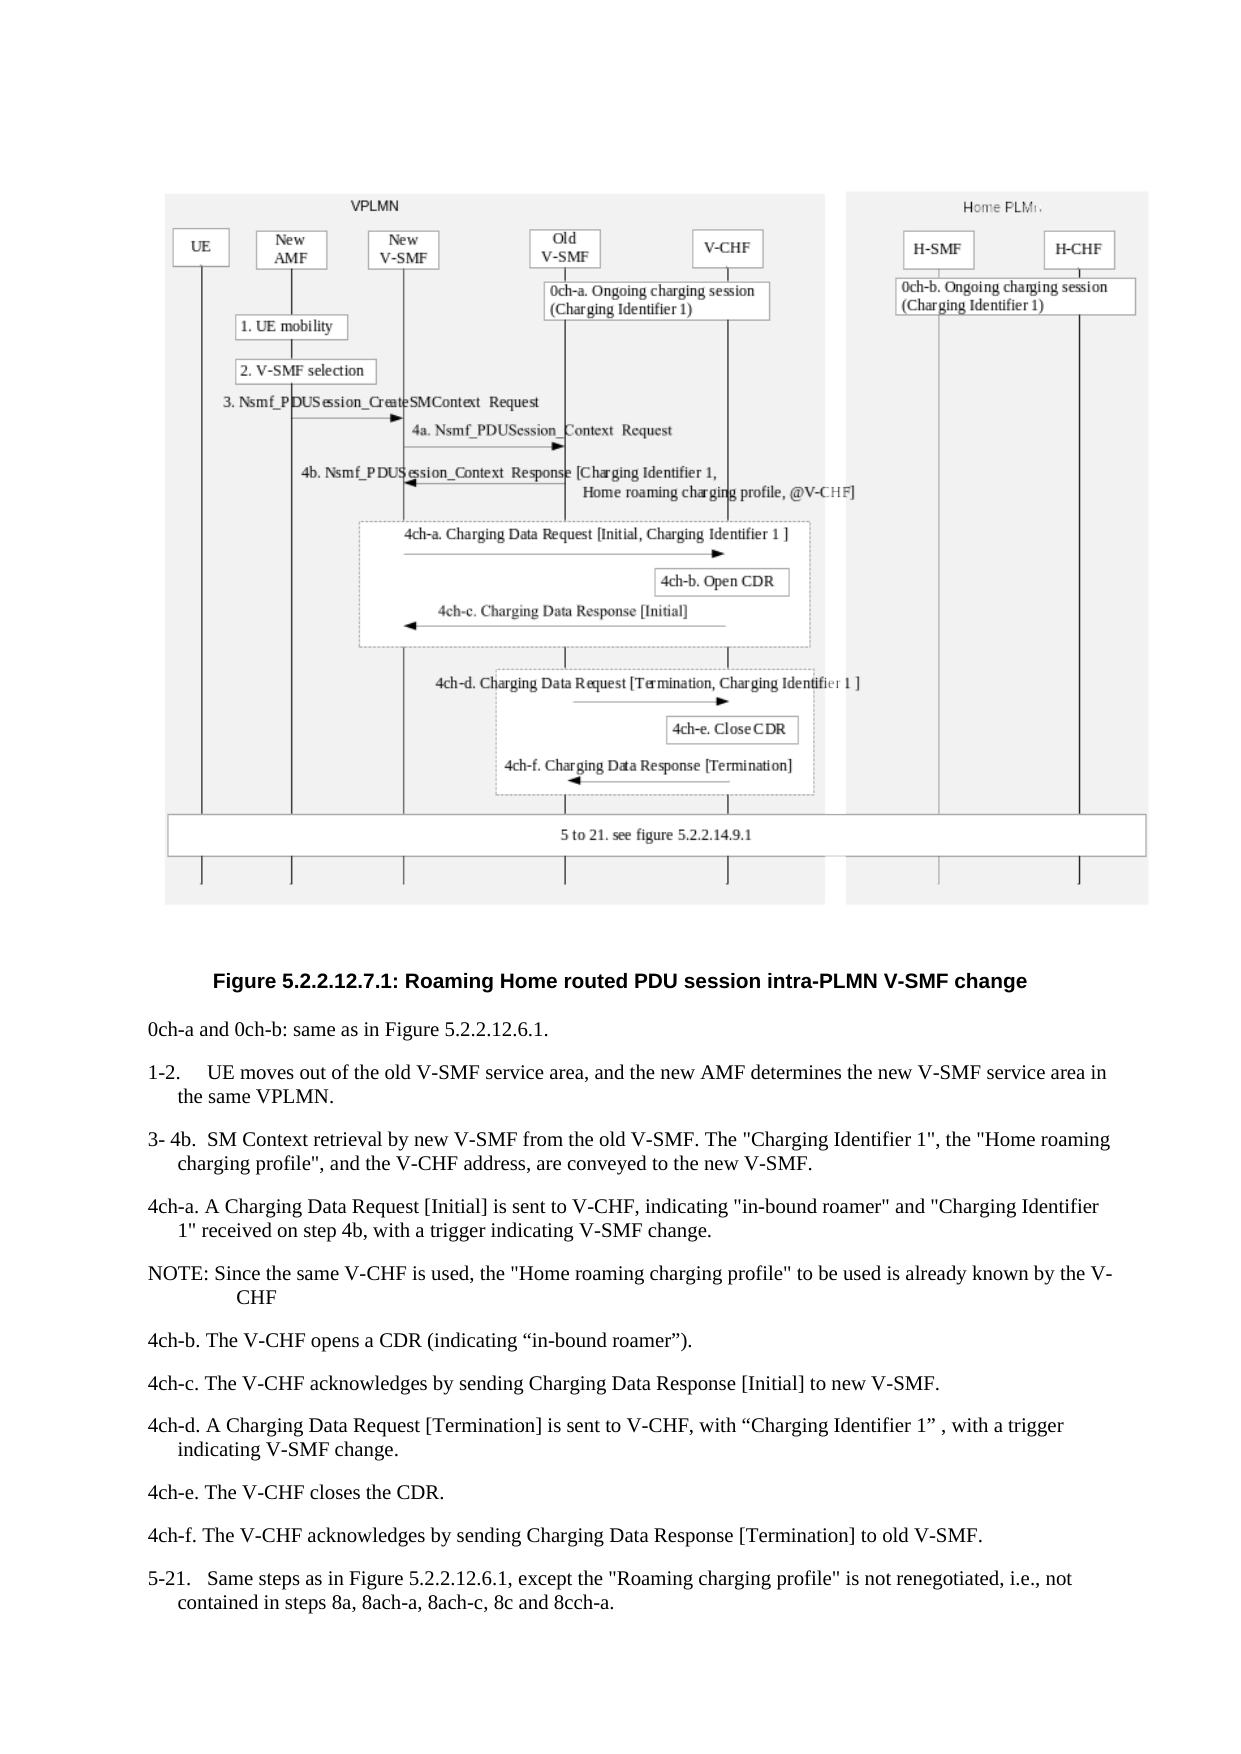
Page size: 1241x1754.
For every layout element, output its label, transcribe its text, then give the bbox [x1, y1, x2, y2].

text 5-21. Same steps as in Figure 5.2.2.12.6.1, except the "Roaming charging profile" is not renegotiated, i.e., not contained in steps 8a, 8ach-a, 8ach-c, 8c and 8cch-a. [148, 1566, 1122, 1614]
text 3- 4b. SM Context retrieval by new V-SMF from the old V-SMF. The "Charging Identifier 1", the "Home roaming charging profile", and the V-CHF address, are conveyed to the new V-SMF. [148, 1127, 1122, 1175]
text NOTE: Since the same V-CHF is used, the "Home roaming charging profile" to be used is already known by the V-CHF [148, 1261, 1122, 1309]
text 1-2. UE moves out of the old V-SMF service area, and the new AMF determines the new V-SMF service area in the same VPLMN. [148, 1060, 1122, 1108]
text 4ch-b. The V-CHF opens a CDR (indicating “in-bound roamer”). [148, 1328, 1122, 1352]
text Figure 5.2.2.12.7.1: Roaming Home routed PDU session intra-PLMN V-SMF change [118, 968, 1122, 992]
text 4ch-c. The V-CHF acknowledges by sending Charging Data Response [Initial] to new V-SMF. [148, 1371, 1122, 1394]
text 4ch-a. A Charging Data Request [Initial] is sent to V-CHF, indicating "in-bound roamer" and "Charging Identifier 1" received on step 4b, with a trigger indicating V-SMF change. [148, 1194, 1122, 1242]
text 4ch-d. A Charging Data Request [Termination] is sent to V-CHF, with “Charging Identifier 1” , with a trigger indicating V-SMF change. [148, 1413, 1122, 1461]
text 0ch-a and 0ch-b: same as in Figure 5.2.2.12.6.1. [148, 1017, 1122, 1041]
text 4ch-f. The V-CHF acknowledges by sending Charging Data Response [Termination] to old V-SMF. [148, 1523, 1122, 1547]
text 4ch-e. The V-CHF closes the CDR. [148, 1480, 1122, 1504]
